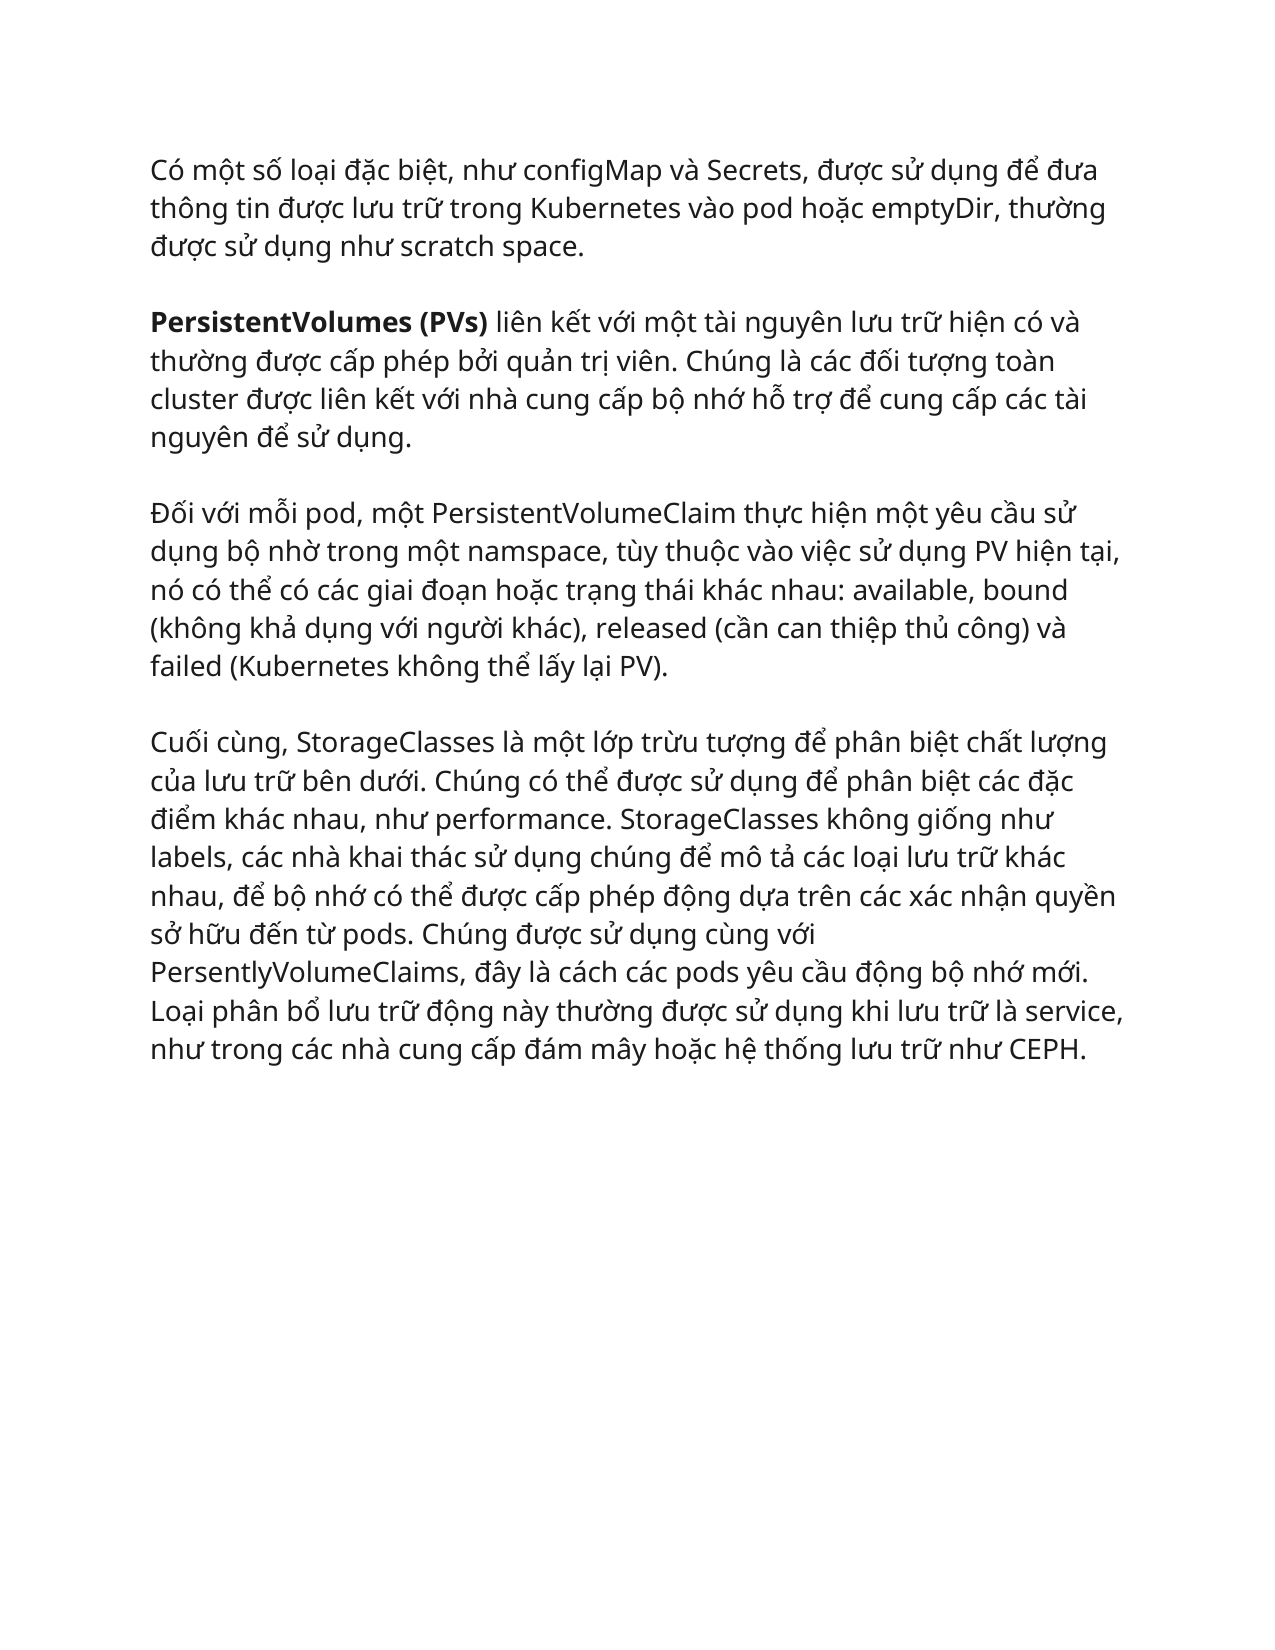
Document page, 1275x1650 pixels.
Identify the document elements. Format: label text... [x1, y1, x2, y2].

text PersistentVolumes (PVs) liên kết với một tài nguyên lưu trữ hiện có và thường được cấp phép bởi quản trị viên. Chúng là các đối tượng toàn cluster được liên kết với nhà cung cấp bộ nhớ hỗ trợ để cung cấp các tài nguyên để sử dụng. [150, 302, 1125, 456]
text Đối với mỗi pod, một PersistentVolumeClaim thực hiện một yêu cầu sử dụng bộ nhờ trong một namspace, tùy thuộc vào việc sử dụng PV hiện tại, nó có thể có các giai đoạn hoặc trạng thái khác nhau: available, bound (không khả dụng với người khác), released (cần can thiệp thủ công) và failed (Kubernetes không thể lấy lại PV). [150, 493, 1125, 685]
text Cuối cùng, StorageClasses là một lớp trừu tượng để phân biệt chất lượng của lưu trữ bên dưới. Chúng có thể được sử dụng để phân biệt các đặc điểm khác nhau, như performance. StorageClasses không giống như labels, các nhà khai thác sử dụng chúng để mô tả các loại lưu trữ khác nhau, để bộ nhớ có thể được cấp phép động dựa trên các xác nhận quyền sở hữu đến từ pods. Chúng được sử dụng cùng với PersentlyVolumeClaims, đây là cách các pods yêu cầu động bộ nhớ mới. Loại phân bổ lưu trữ động này thường được sử dụng khi lưu trữ là service, như trong các nhà cung cấp đám mây hoặc hệ thống lưu trữ như CEPH. [150, 722, 1125, 1067]
text Có một số loại đặc biệt, như configMap và Secrets, được sử dụng để đưa thông tin được lưu trữ trong Kubernetes vào pod hoặc emptyDir, thường được sử dụng như scratch space. [150, 150, 1125, 265]
